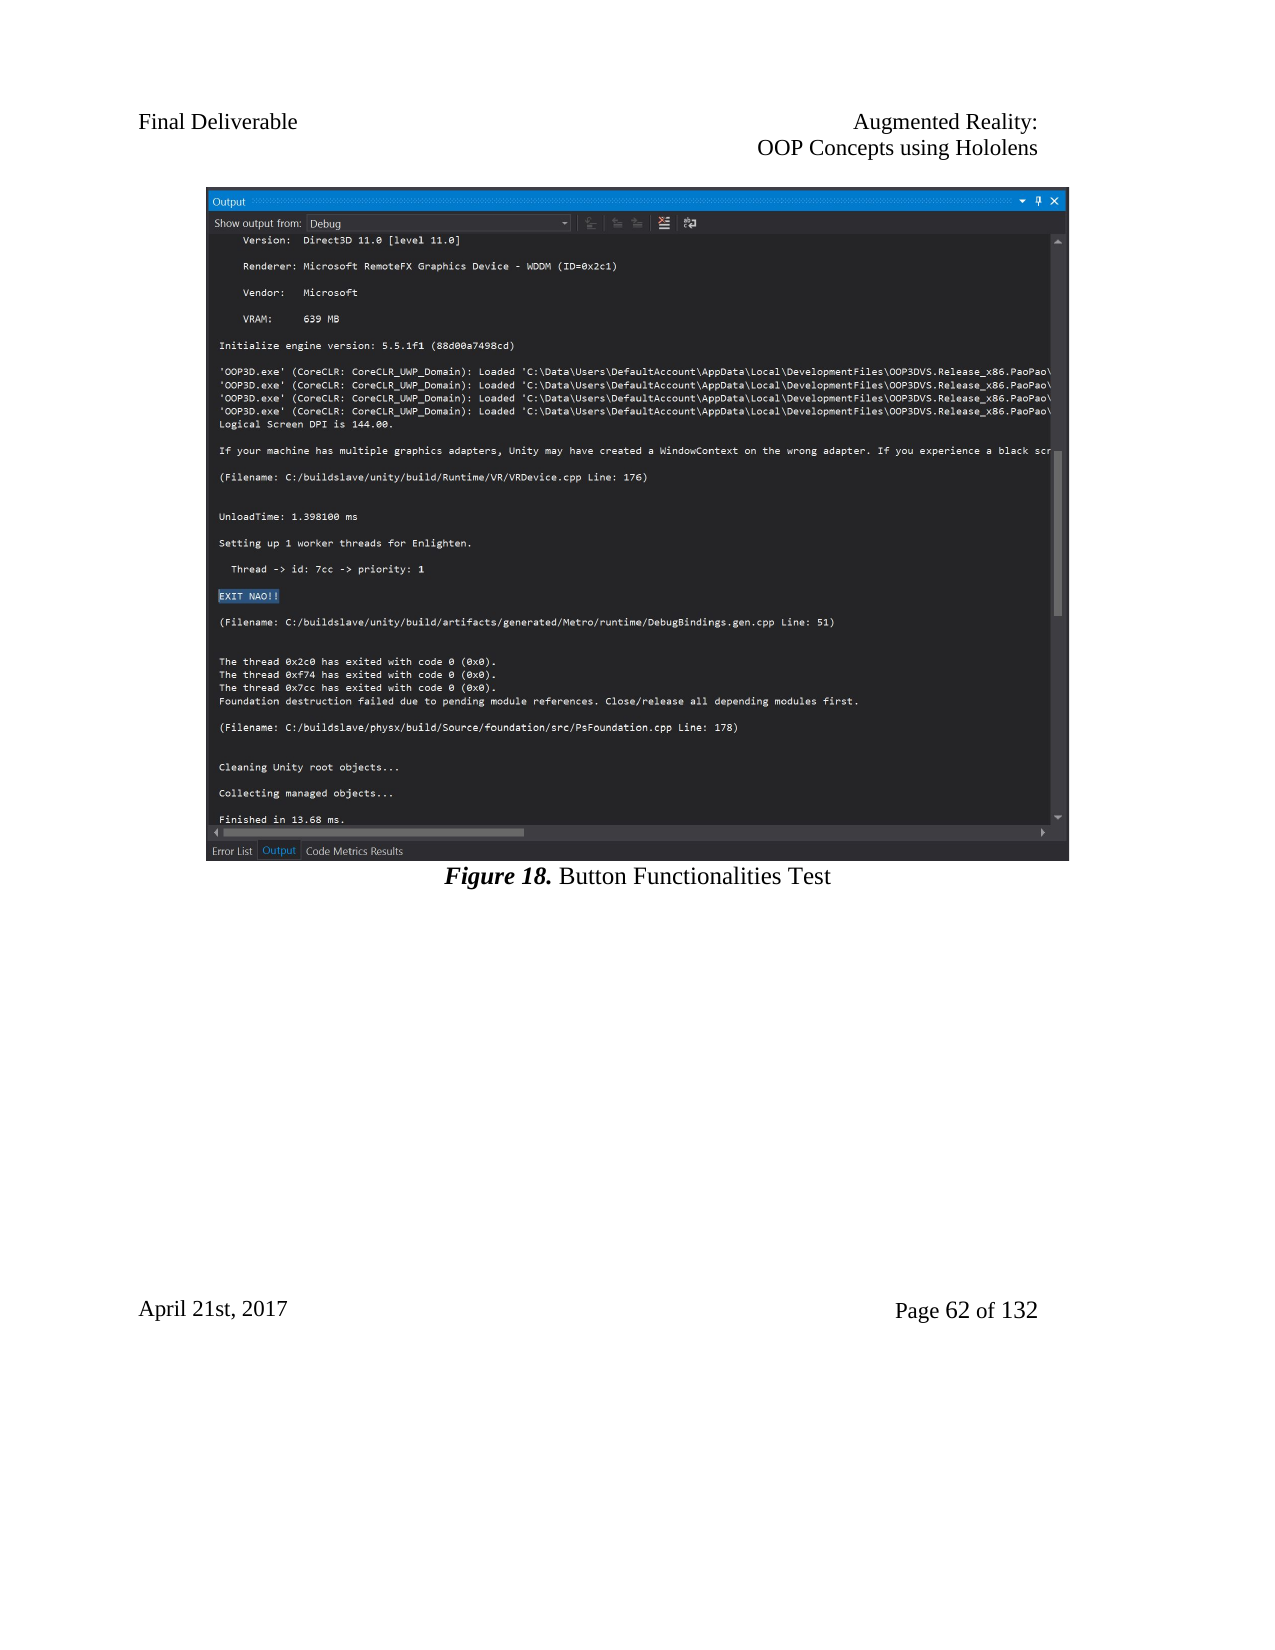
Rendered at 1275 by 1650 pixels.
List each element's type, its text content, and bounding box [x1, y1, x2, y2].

text Figure 18. Button Functionalities Test [150, 861, 1125, 890]
picture [206, 187, 1070, 861]
